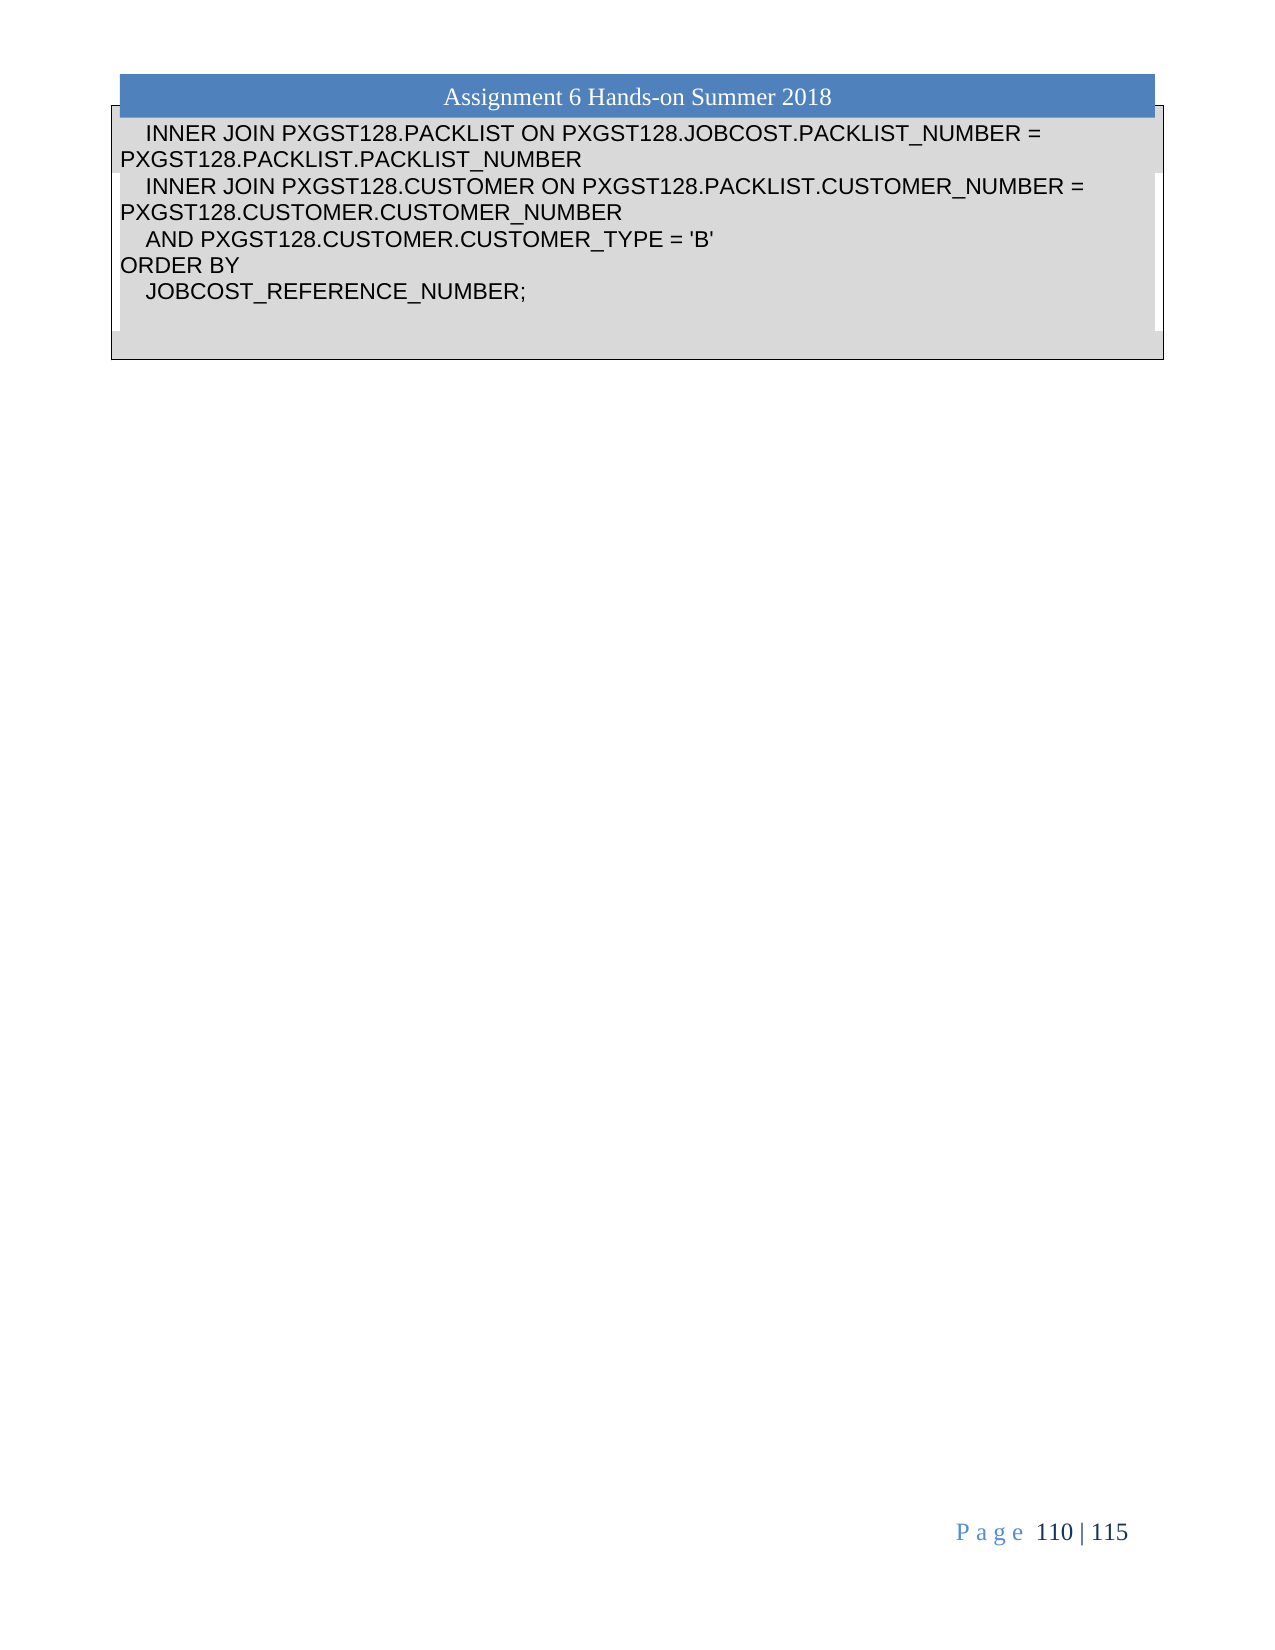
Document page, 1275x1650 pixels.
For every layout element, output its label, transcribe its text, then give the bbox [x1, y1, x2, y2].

text JOBCOST_REFERENCE_NUMBER; [120, 278, 1155, 304]
text AND PXGST128.CUSTOMER.CUSTOMER_TYPE = 'B' [120, 226, 1155, 252]
text ORDER BY [120, 252, 1155, 278]
text INNER JOIN PXGST128.PACKLIST ON PXGST128.JOBCOST.PACKLIST_NUMBER = PXGST128.PACKLIST.PACKLIST_NUMBER [112, 106, 1163, 173]
text INNER JOIN PXGST128.CUSTOMER ON PXGST128.PACKLIST.CUSTOMER_NUMBER = PXGST128.CUSTOMER.CUSTOMER_NUMBER [120, 173, 1155, 226]
